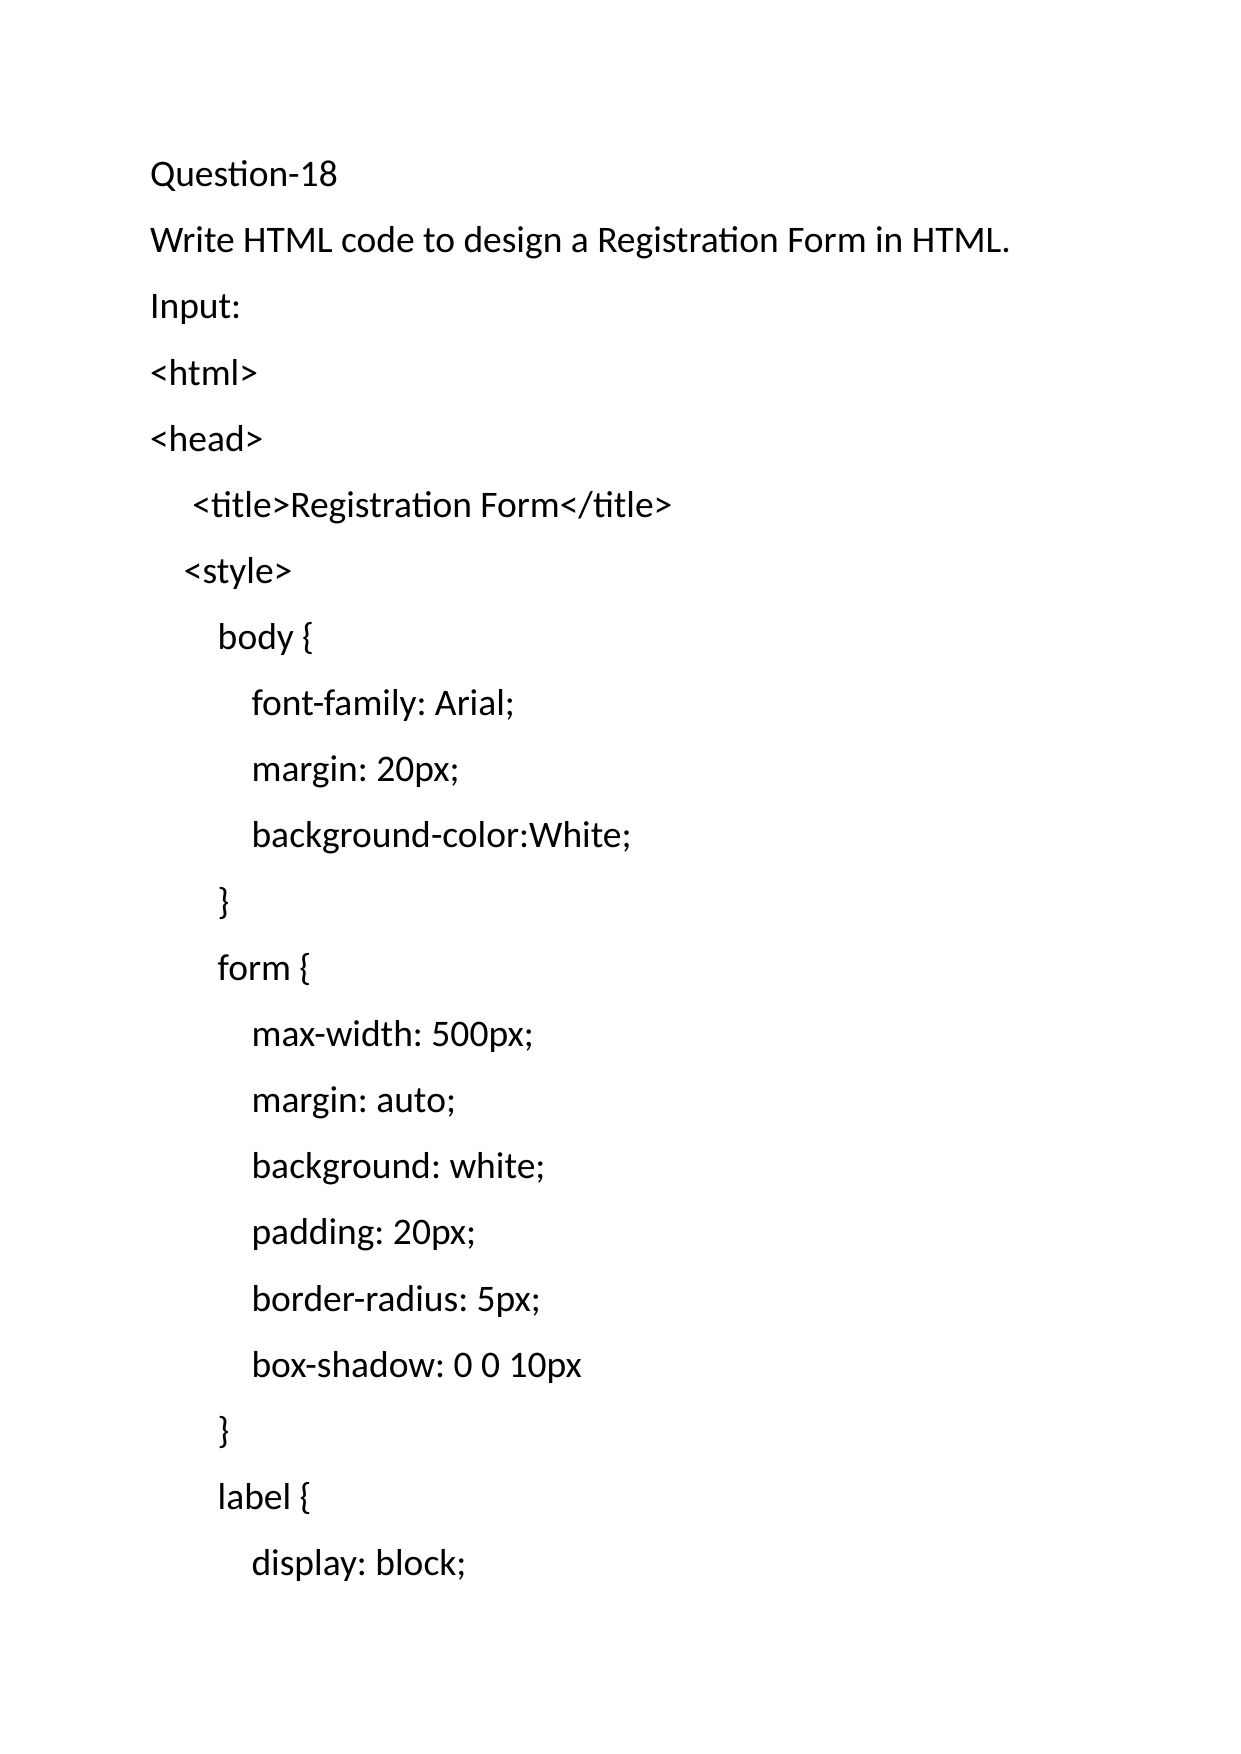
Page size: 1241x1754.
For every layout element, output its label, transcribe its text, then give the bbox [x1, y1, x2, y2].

text padding: 20px; [150, 1208, 1090, 1254]
text } [150, 878, 1090, 923]
text <html> [150, 348, 1090, 394]
text <title>Registration Form</title> [150, 481, 1090, 527]
text border-radius: 5px; [150, 1274, 1090, 1320]
text margin: 20px; [150, 745, 1090, 791]
text } [150, 1407, 1090, 1453]
text <head> [150, 414, 1090, 460]
text margin: auto; [150, 1076, 1090, 1122]
text body { [150, 613, 1090, 659]
text Question-18 [150, 150, 1090, 196]
text Write HTML code to design a Registration Form in HTML. [150, 216, 1090, 262]
text form { [150, 944, 1090, 989]
text background-color:White; [150, 811, 1090, 857]
text Input: [150, 282, 1090, 328]
text <style> [150, 547, 1090, 593]
text label { [150, 1473, 1090, 1519]
text font-family: Arial; [150, 679, 1090, 725]
text box-shadow: 0 0 10px [150, 1341, 1090, 1386]
text background: white; [150, 1142, 1090, 1188]
text display: block; [150, 1539, 1090, 1585]
text max-width: 500px; [150, 1010, 1090, 1056]
